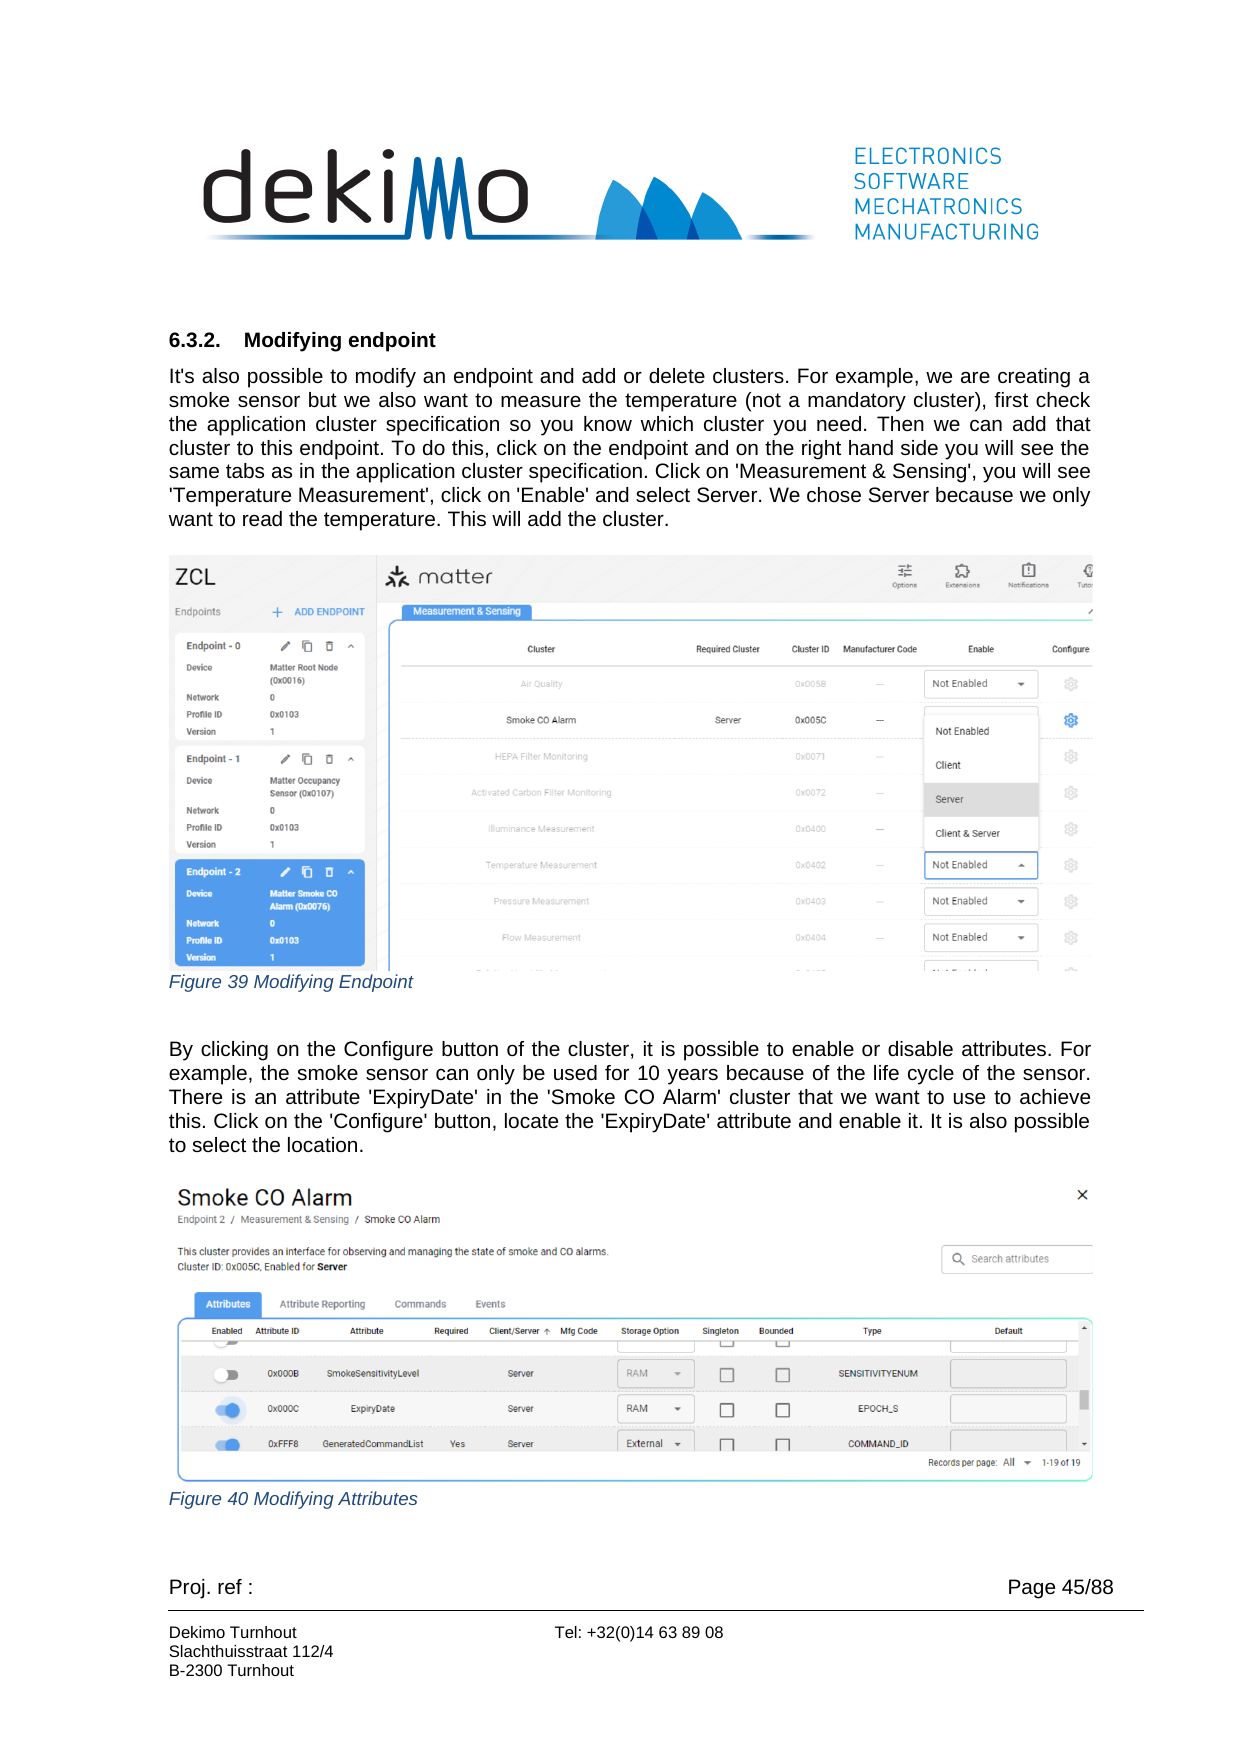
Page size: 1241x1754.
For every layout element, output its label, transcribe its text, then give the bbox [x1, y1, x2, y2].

text Figure 40 Modifying Attributes [169, 1488, 1093, 1509]
picture [168, 555, 1093, 971]
picture [159, 73, 1083, 304]
text It's also possible to modify an endpoint and add or delete clusters. For example, we are creating a smoke sensor but we also want to measure the temperature (not a mandatory cluster), first check the application cluster specification so you know which cluster you need. Then we can add that cluster to this endpoint. To do this, click on the endpoint and on the right hand side you will see the same tabs as in the application cluster specification. Click on 'Measurement & Sensing', you will see 'Temperature Measurement', click on 'Enable' and select Server. We chose Server because we only want to read the temperature. This will add the cluster. [169, 363, 1093, 531]
text By clicking on the Configure button of the cluster, it is possible to enable or disable attributes. For example, the smoke sensor can only be used for 10 years because of the life cycle of the sensor. There is an attribute 'ExpiryDate' in the 'Smoke CO Alarm' cluster that we want to use to achieve this. Click on the 'Configure' button, locate the 'ExpiryDate' attribute and enable it. It is also possible to select the location. [169, 1037, 1093, 1157]
subtitle Modifying endpoint [169, 328, 1093, 352]
picture [168, 1181, 1093, 1488]
text Figure 39 Modifying Endpoint [169, 971, 1093, 992]
